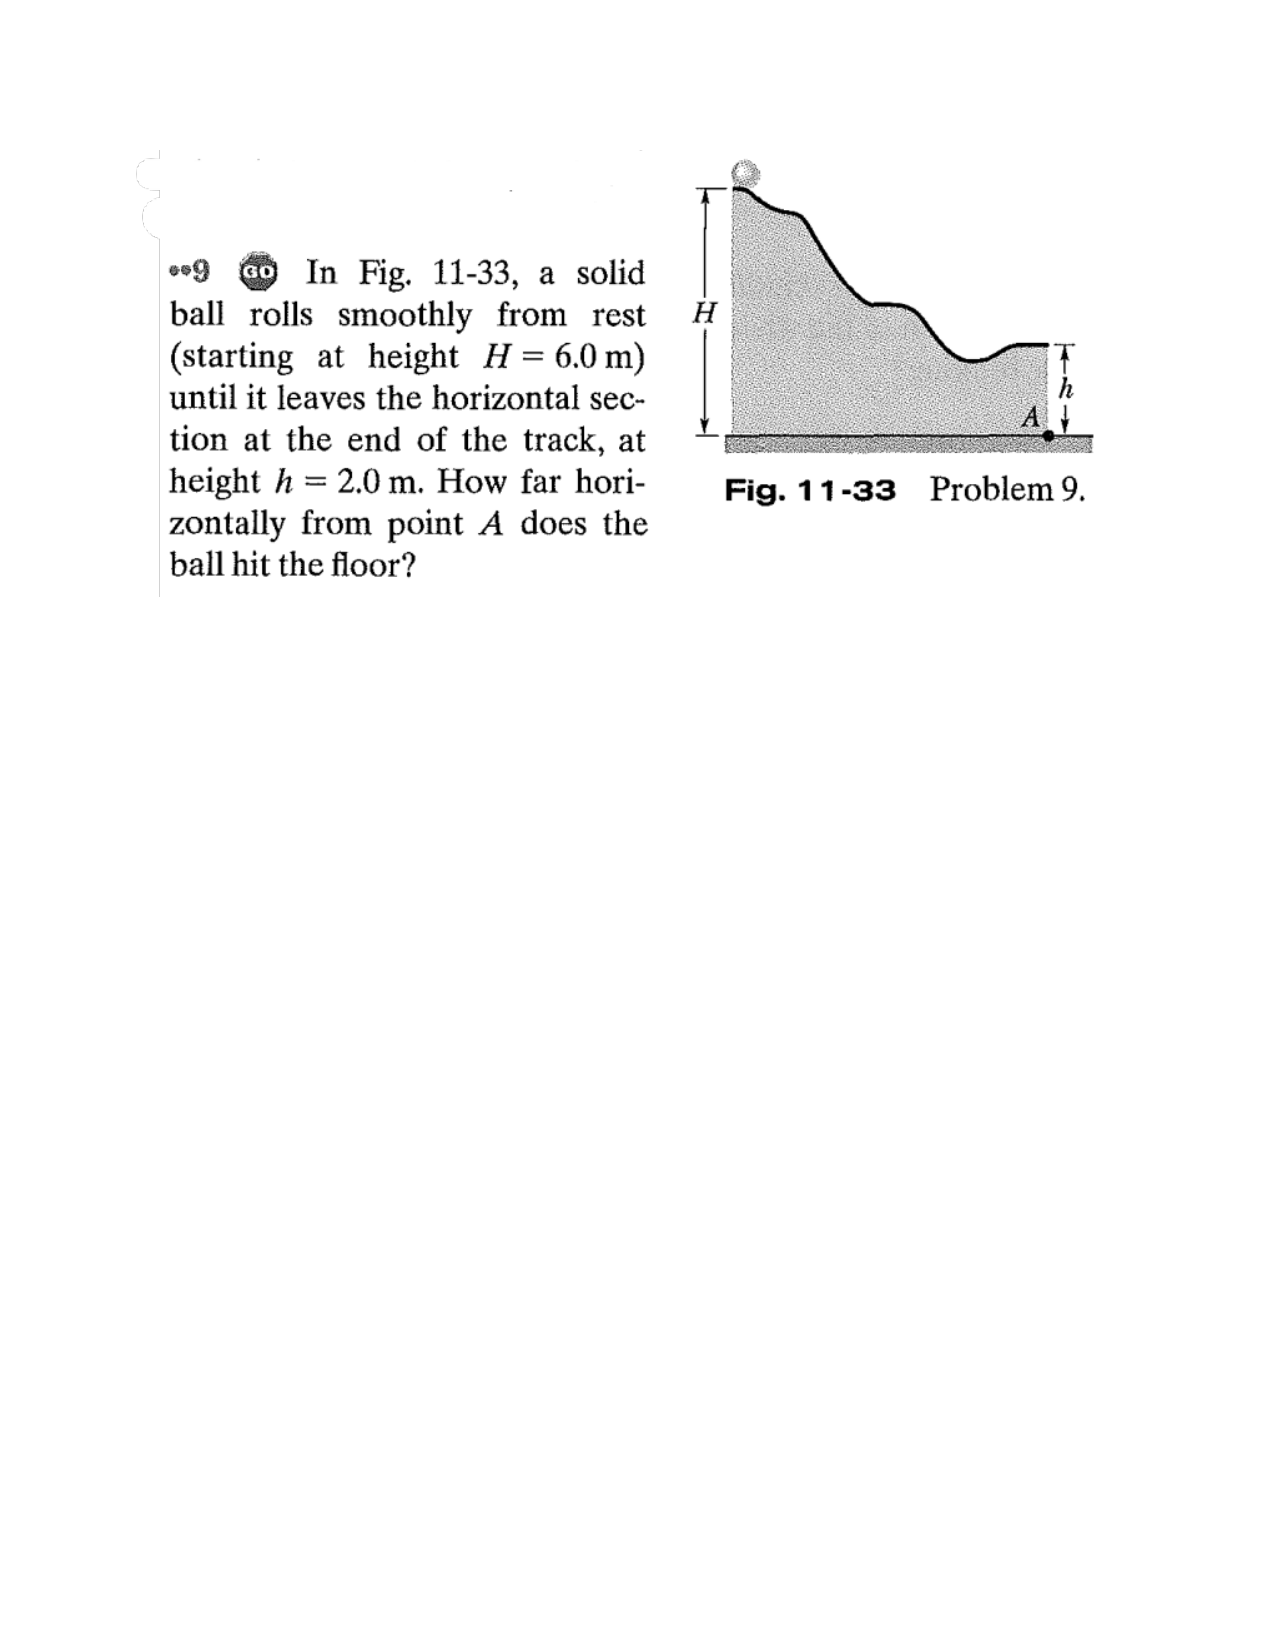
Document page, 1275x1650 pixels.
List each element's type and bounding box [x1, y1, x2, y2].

picture [135, 150, 1110, 597]
